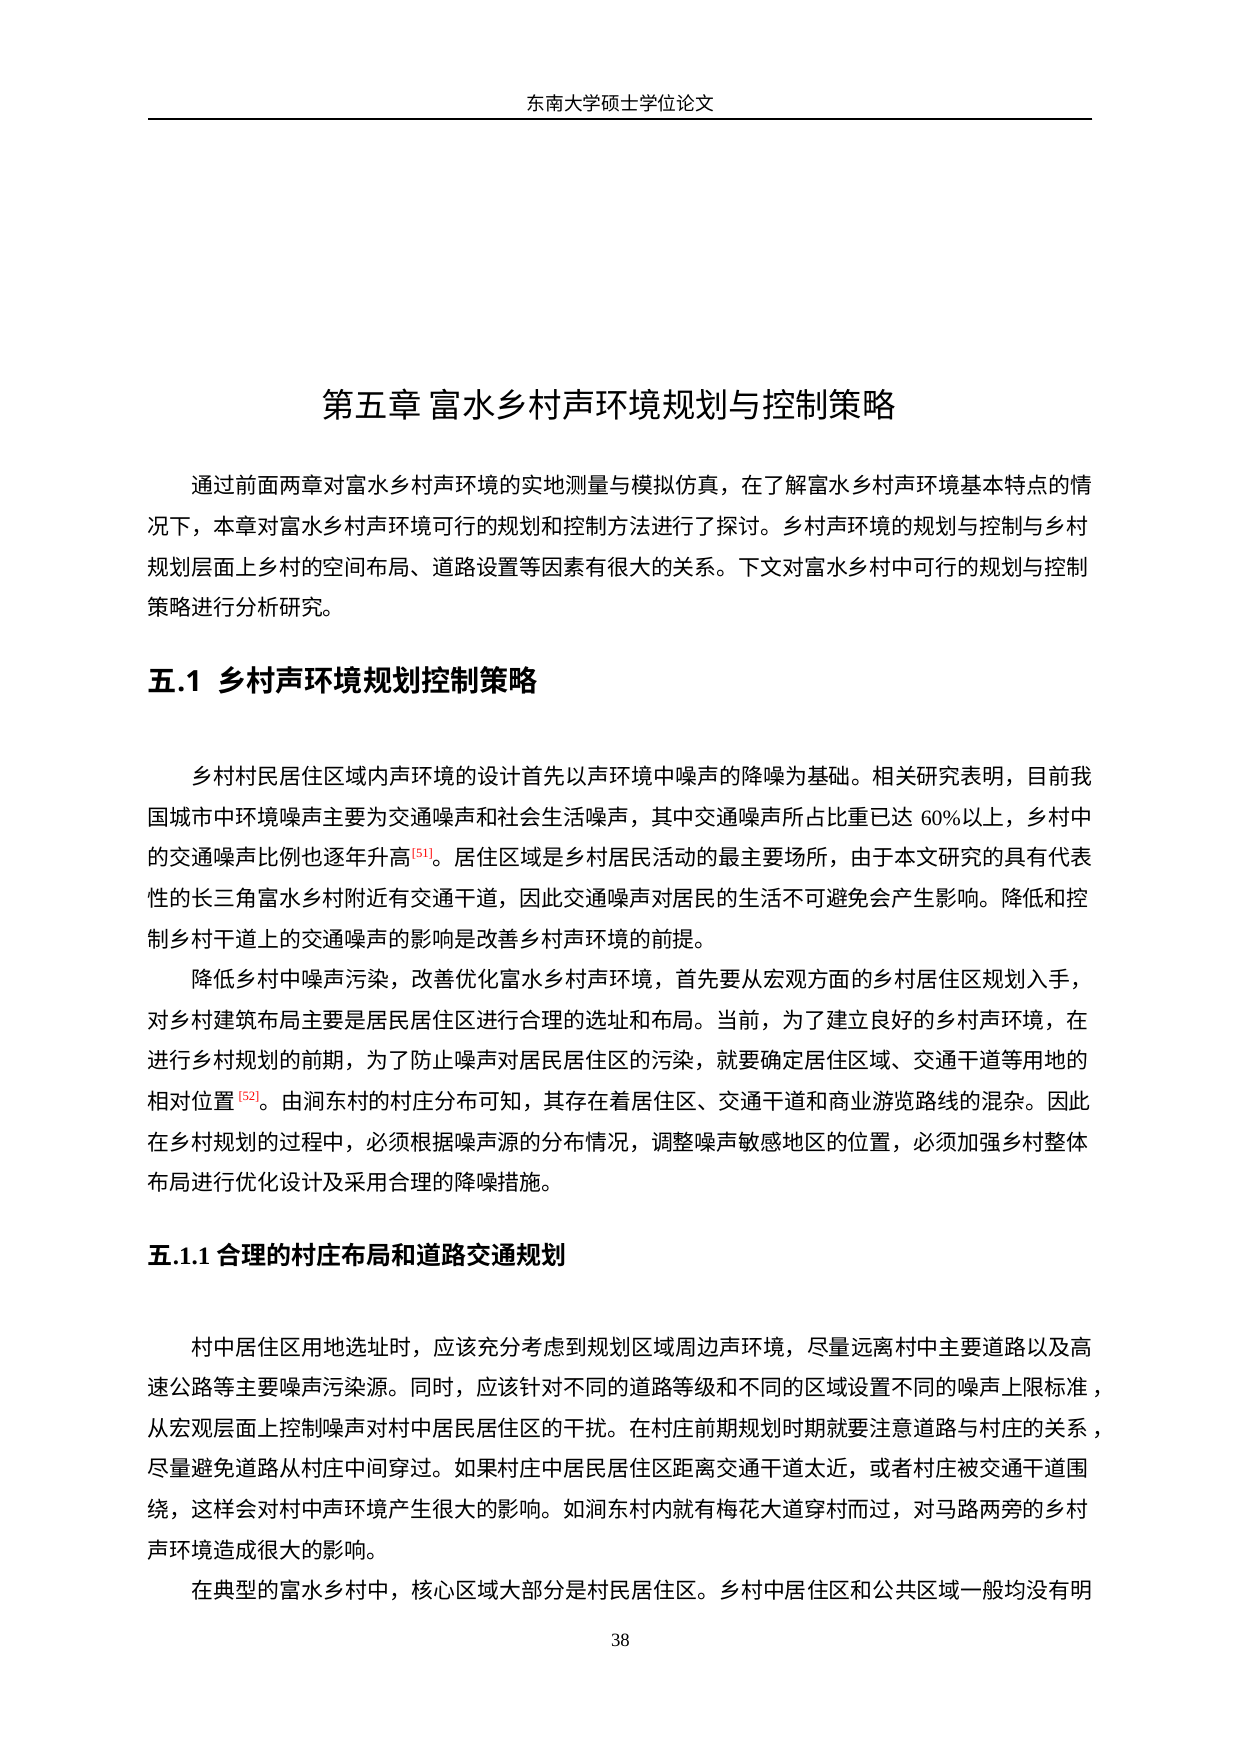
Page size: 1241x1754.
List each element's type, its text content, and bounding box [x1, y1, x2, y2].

text 乡村村民居住区域内声环境的设计首先以声环境中噪声的降噪为基础。相关研究表明，目前我国城市中环境噪声主要为交通噪声和社会生活噪声，其中交通噪声所占比重已达60%以上，乡村中的交通噪声比例也逐年升高[51]。居住区域是乡村居民活动的最主要场所，由于本文研究的具有代表性的长三角富水乡村附近有交通干道，因此交通噪声对居民的生活不可避免会产生影响。降低和控制乡村干道上的交通噪声的影响是改善乡村声环境的前提。 [148, 759, 1092, 954]
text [148, 1573, 1092, 1605]
text 富水乡村声环境规划与控制策略 [148, 371, 1092, 436]
text 降低乡村中噪声污染，改善优化富水乡村声环境，首先要从宏观方面的乡村居住区规划入手，对乡村建筑布局主要是居民居住区进行合理的选址和布局。当前，为了建立良好的乡村声环境，在进行乡村规划的前期，为了防止噪声对居民居住区的污染，就要确定居住区域、交通干道等用地的相对位置 [52]。由涧东村的村庄分布可知，其存在着居住区、交通干道和商业游览路线的混杂。因此在乡村规划的过程中，必须根据噪声源的分布情况，调整噪声敏感地区的位置，必须加强乡村整体布局进行优化设计及采用合理的降噪措施。 [148, 962, 1092, 1197]
text 乡村声环境规划控制策略 [148, 647, 1092, 712]
text 合理的村庄布局和道路交通规划 [148, 1221, 1092, 1286]
text 村中居住区用地选址时，应该充分考虑到规划区域周边声环境，尽量远离村中主要道路以及高速公路等主要噪声污染源。同时，应该针对不同的道路等级和不同的区域设置不同的噪声上限标准，从宏观层面上控制噪声对村中居民居住区的干扰。在村庄前期规划时期就要注意道路与村庄的关系，尽量避免道路从村庄中间穿过。如果村庄中居民居住区距离交通干道太近，或者村庄被交通干道围绕，这样会对村中声环境产生很大的影响。如涧东村内就有梅花大道穿村而过，对马路两旁的乡村声环境造成很大的影响。 [148, 1329, 1092, 1565]
text 通过前面两章对富水乡村声环境的实地测量与模拟仿真，在了解富水乡村声环境基本特点的情况下，本章对富水乡村声环境可行的规划和控制方法进行了探讨。乡村声环境的规划与控制与乡村规划层面上乡村的空间布局、道路设置等因素有很大的关系。下文对富水乡村中可行的规划与控制策略进行分析研究。 [148, 468, 1092, 622]
